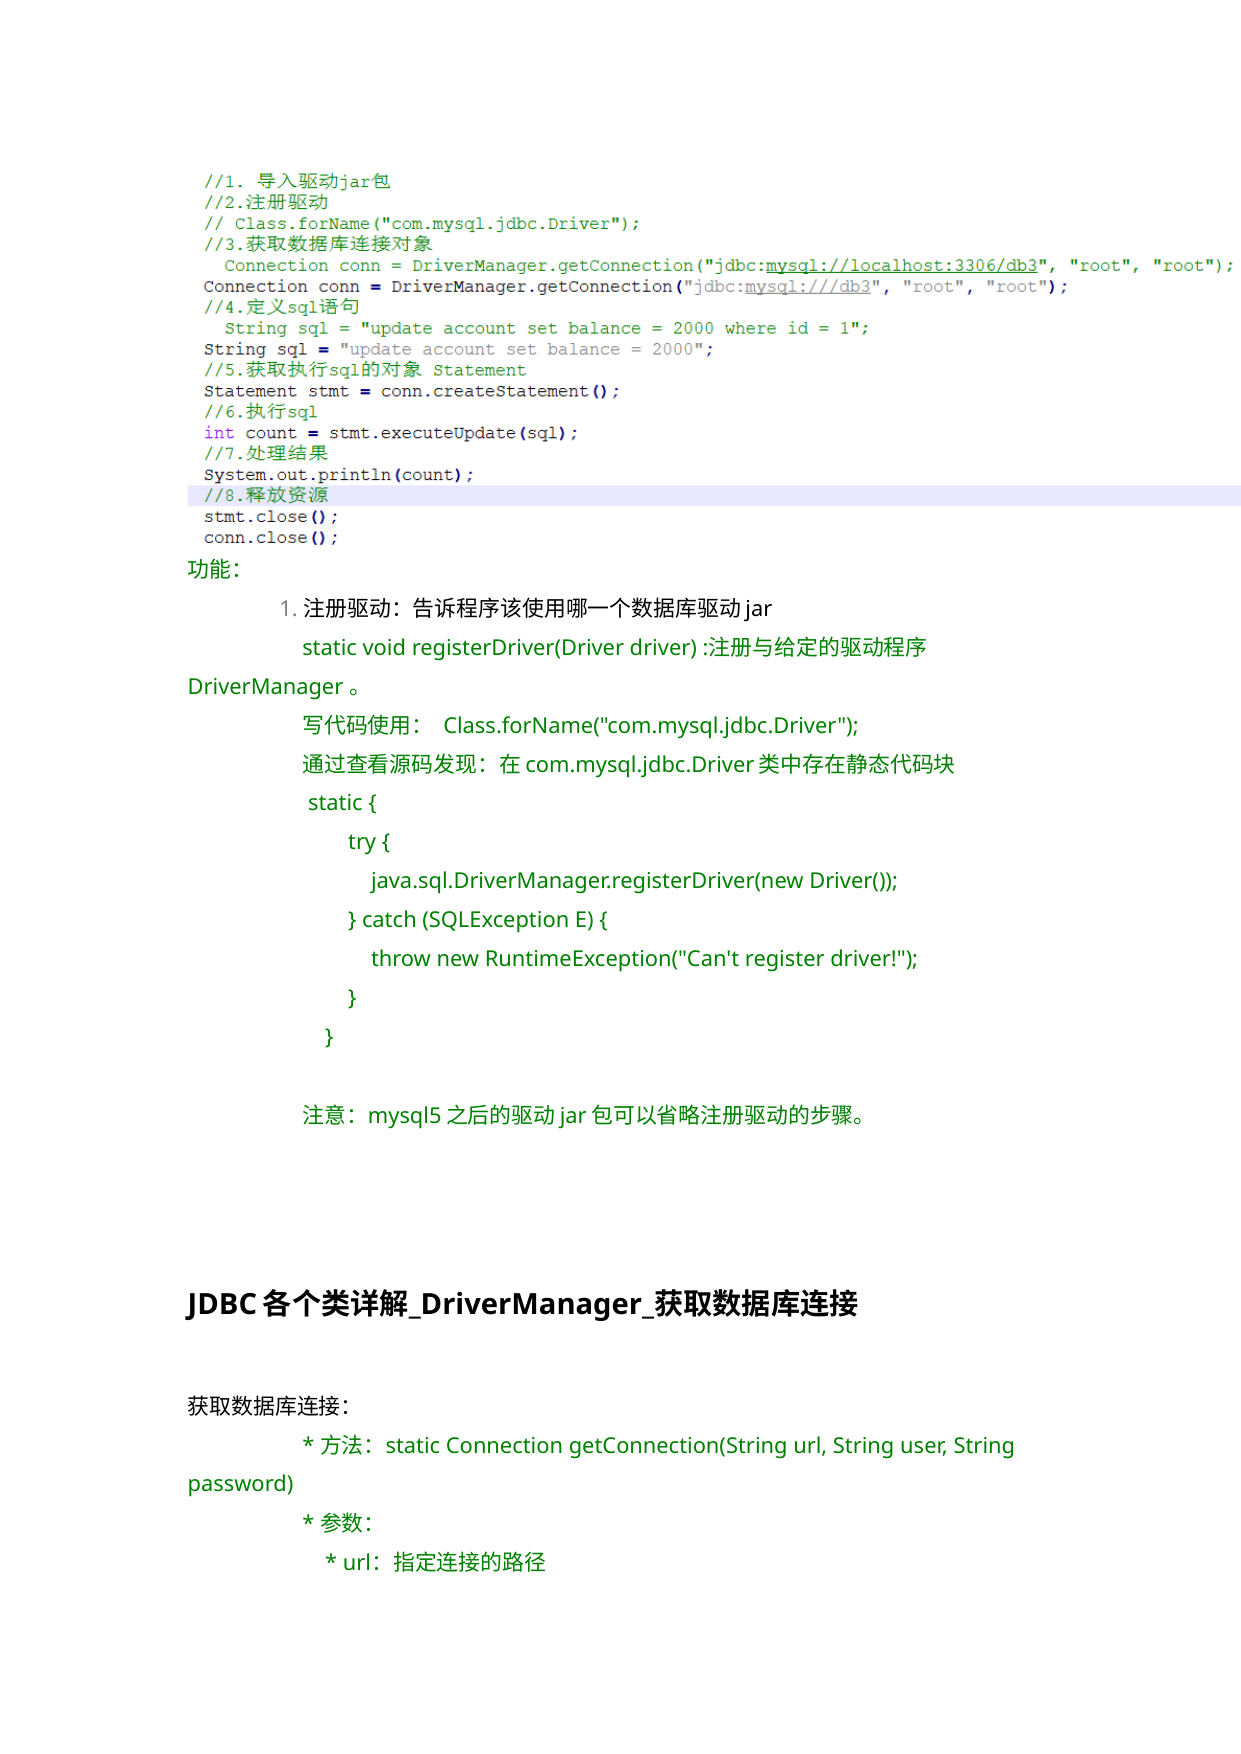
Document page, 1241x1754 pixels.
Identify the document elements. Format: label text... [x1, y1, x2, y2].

text 功能： 1. 注册驱动：告诉程序该使用哪一个数据库驱动jar static void registerDriver(Driver driver) :注册与给定的驱动程序 DriverManager 。 写代码使用： Class.forName("com.mysql.jdbc.Driver"); 通过查看源码发现：在com.mysql.jdbc.Driver类中存在静态代码块 static { try { java.sql.DriverManager.registerDriver(new Driver()); } catch (SQLException E) { throw new RuntimeException("Can't register driver!"); } } 注意：mysql5之后的驱动jar包可以省略注册驱动的步骤。 [187, 552, 1053, 1169]
picture [187, 162, 1241, 545]
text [187, 1388, 1053, 1577]
subtitle JDBC各个类详解_DriverManager_获取数据库连接 [187, 1269, 1053, 1334]
